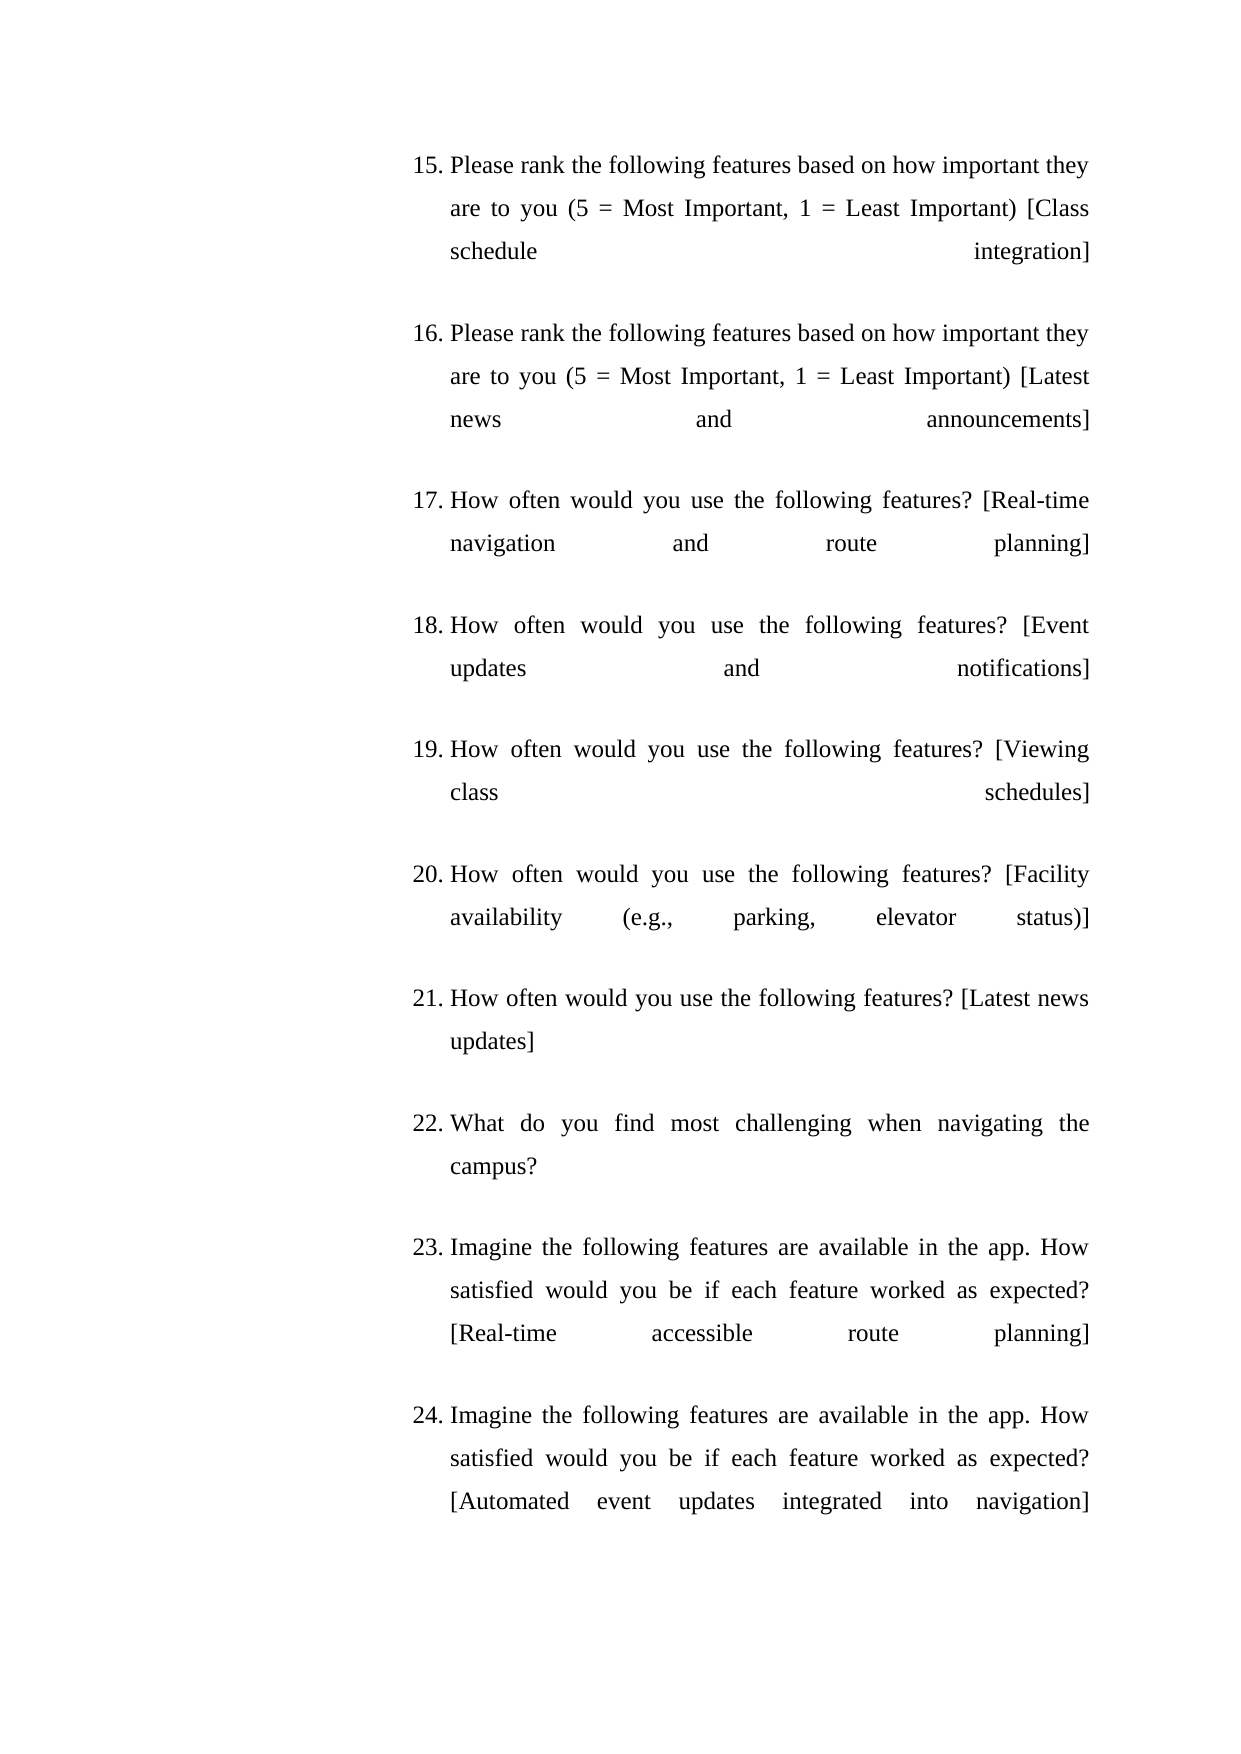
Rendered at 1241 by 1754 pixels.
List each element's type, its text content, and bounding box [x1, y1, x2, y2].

list How often would you use the following features? [Real-time navigation and route planning] [412, 485, 1090, 597]
list How often would you use the following features? [Event updates and notifications] [412, 610, 1090, 721]
list What do you find most challenging when navigating the campus? [412, 1108, 1090, 1219]
list How often would you use the following features? [Facility availability (e.g., parking, elevator status)] [412, 859, 1090, 970]
list Please rank the following features based on how important they are to you (5 = Most Important, 1 = Least Important) [Class schedule integration] [412, 150, 1090, 304]
list Imagine the following features are available in the app. How satisfied would you be if each feature worked as expected? [Automated event updates integrated into navigation] [412, 1400, 1090, 1554]
list Imagine the following features are available in the app. How satisfied would you be if each feature worked as expected? [Real-time accessible route planning] [412, 1232, 1090, 1387]
list Please rank the following features based on how important they are to you (5 = Most Important, 1 = Least Important) [Latest news and announcements] [412, 318, 1090, 472]
list How often would you use the following features? [Latest news updates] [412, 983, 1090, 1094]
list How often would you use the following features? [Viewing class schedules] [412, 734, 1090, 846]
